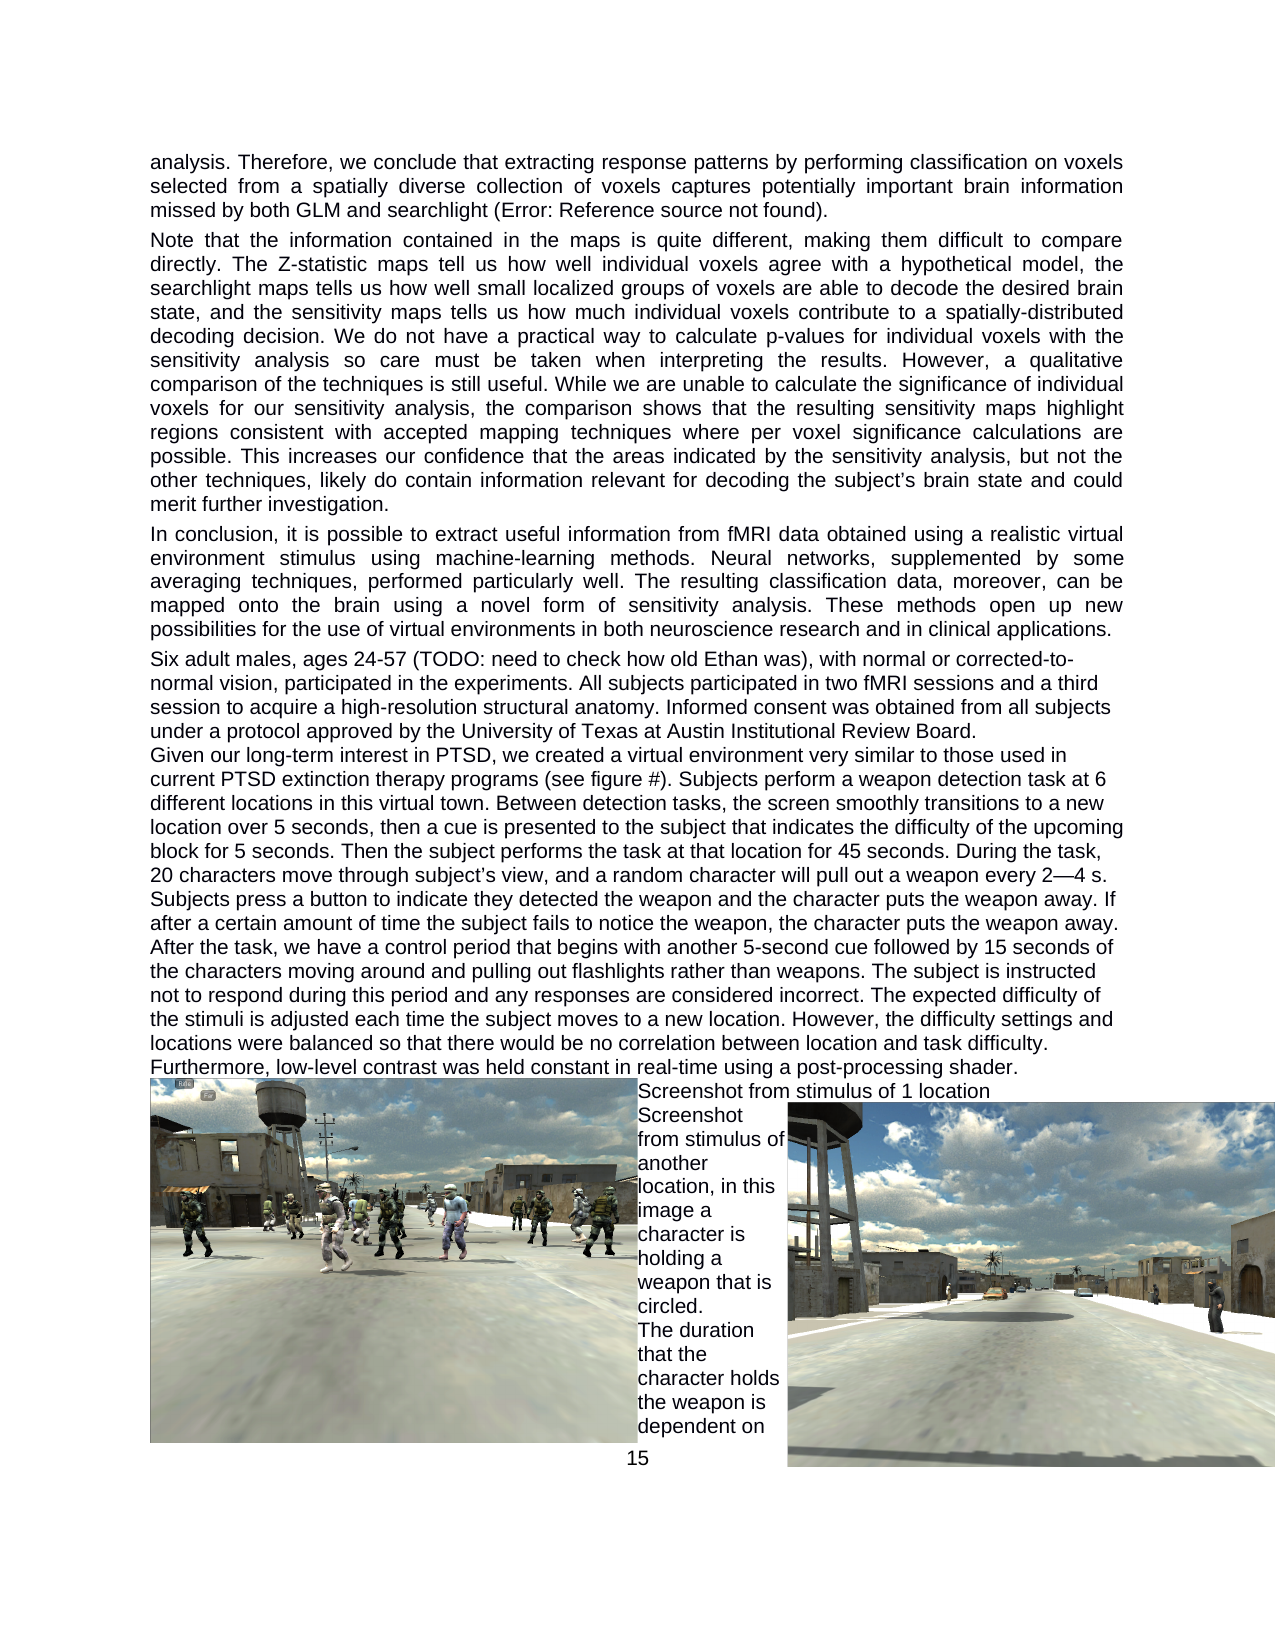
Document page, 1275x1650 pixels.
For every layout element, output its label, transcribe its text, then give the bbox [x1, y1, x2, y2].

text Screenshot from stimulus of 1 location [638, 1078, 1125, 1102]
text Screenshot from stimulus of another location, in this image a character is holding a weapon that is circled. [638, 1102, 787, 1318]
text Six adult males, ages 24-57 (TODO: need to check how old Ethan was), with normal or corrected-to-normal vision, participated in the experiments. All subjects participated in two fMRI sessions and a third session to acquire a high-resolution structural anatomy. Informed consent was obtained from all subjects under a protocol approved by the University of Texas at Austin Institutional Review Board. [150, 647, 1125, 743]
text Given our long-term interest in PTSD, we created a virtual environment very similar to those used in current PTSD extinction therapy programs (see figure #). Subjects perform a weapon detection task at 6 different locations in this virtual town. Between detection tasks, the screen smoothly transitions to a new location over 5 seconds, then a cue is presented to the subject that indicates the difficulty of the upcoming block for 5 seconds. Then the subject performs the task at that location for 45 seconds. During the task, 20 characters move through subject’s view, and a random character will pull out a weapon every 2—4 s. Subjects press a button to indicate they detected the weapon and the character puts the weapon away. If after a certain amount of time the subject fails to notice the weapon, the character puts the weapon away. After the task, we have a control period that begins with another 5-second cue followed by 15 seconds of the characters moving around and pulling out flashlights rather than weapons. The subject is instructed not to respond during this period and any responses are considered incorrect. The expected difficulty of the stimuli is adjusted each time the subject moves to a new location. However, the difficulty settings and locations were balanced so that there would be no correlation between location and task difficulty. Furthermore, low-level contrast was held constant in real-time using a post-processing shader. [150, 743, 1125, 1078]
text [150, 150, 1125, 222]
text Note that the information contained in the maps is quite different, making them difficult to compare directly. The Z-statistic maps tell us how well individual voxels agree with a hypothetical model, the searchlight maps tells us how well small localized groups of voxels are able to decode the desired brain state, and the sensitivity maps tells us how much individual voxels contribute to a spatially-distributed decoding decision. We do not have a practical way to calculate p-values for individual voxels with the sensitivity analysis so care must be taken when interpreting the results. However, a qualitative comparison of the techniques is still useful. While we are unable to calculate the significance of individual voxels for our sensitivity analysis, the comparison shows that the resulting sensitivity maps highlight regions consistent with accepted mapping techniques where per voxel significance calculations are possible. This increases our confidence that the areas indicated by the sensitivity analysis, but not the other techniques, likely do contain information relevant for decoding the subject’s brain state and could merit further investigation. [150, 228, 1125, 515]
picture [150, 1078, 638, 1443]
text In conclusion, it is possible to extract useful information from fMRI data obtained using a realistic virtual environment stimulus using machine-learning methods. Neural networks, supplemented by some averaging techniques, performed particularly well. The resulting classification data, moreover, can be mapped onto the brain using a novel form of sensitivity analysis. These methods open up new possibilities for the use of virtual environments in both neuroscience research and in clinical applications. [150, 521, 1125, 641]
picture [787, 1102, 1275, 1467]
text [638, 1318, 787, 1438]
